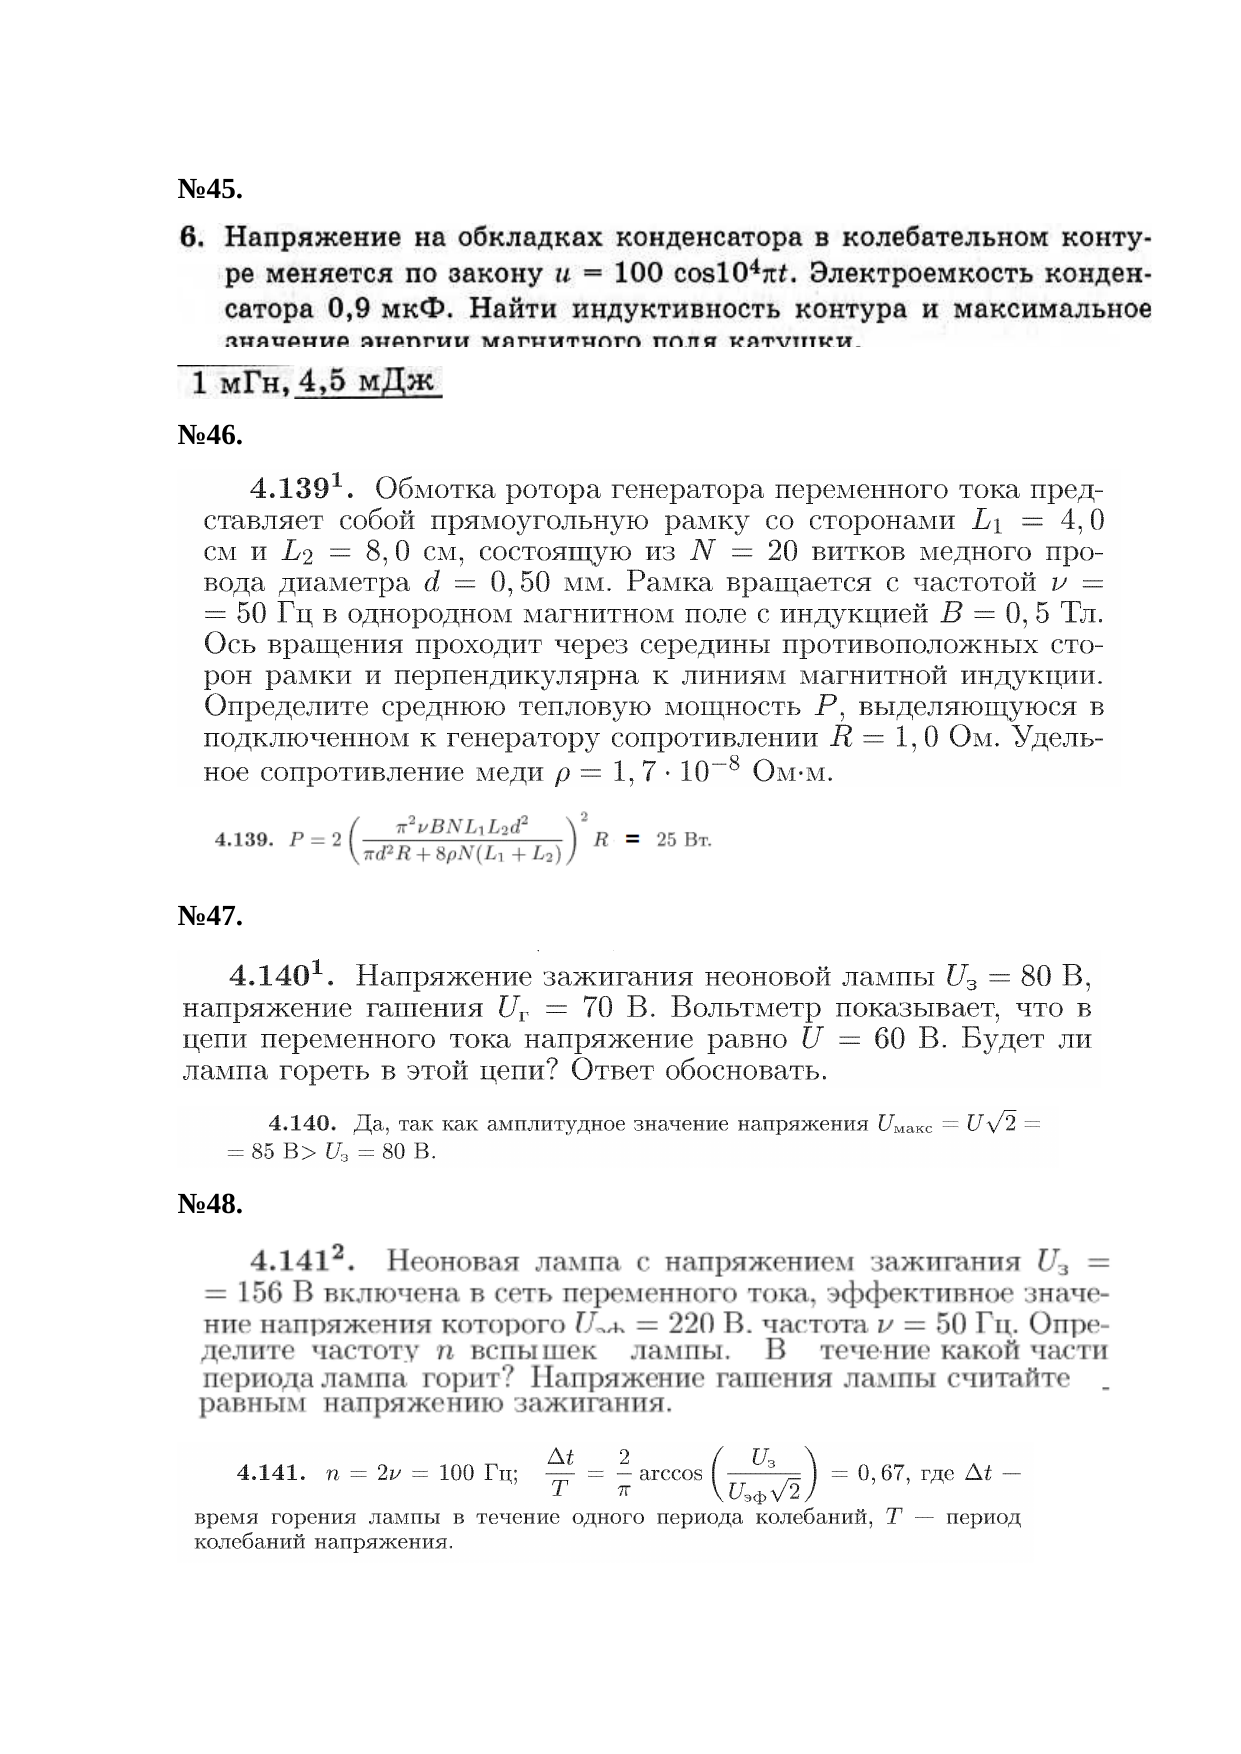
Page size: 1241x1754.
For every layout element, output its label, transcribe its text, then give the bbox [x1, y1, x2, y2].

text №47. [177, 898, 1152, 931]
picture [177, 1239, 1116, 1424]
picture [177, 950, 1102, 1088]
text №48. [177, 1187, 1152, 1220]
text №46. [177, 417, 1152, 451]
picture [177, 469, 1121, 787]
text №45. [177, 171, 1152, 204]
picture [177, 1106, 1060, 1168]
picture [177, 805, 721, 879]
picture [177, 1442, 1034, 1563]
